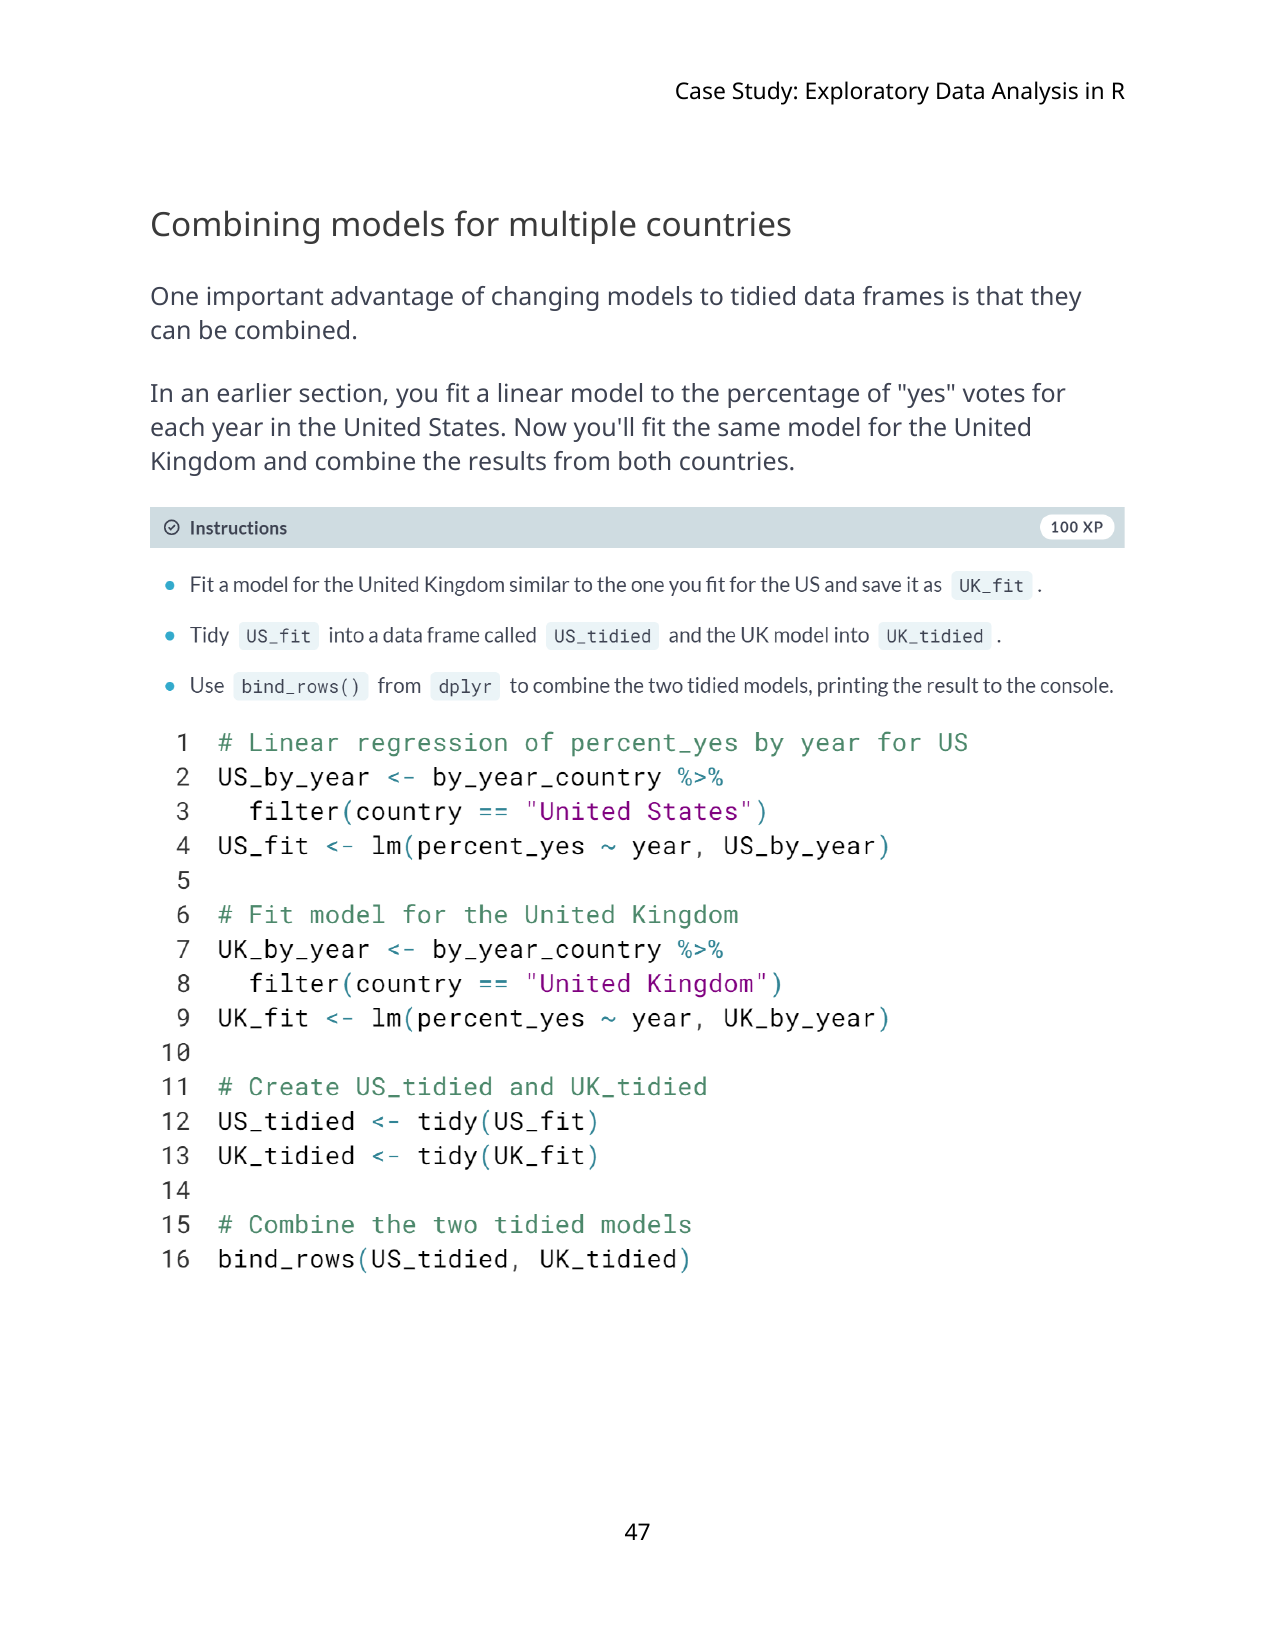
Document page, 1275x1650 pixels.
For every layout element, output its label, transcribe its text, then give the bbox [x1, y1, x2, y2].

picture [150, 507, 1125, 706]
subtitle Combining models for multiple countries [150, 200, 1125, 246]
text In an earlier section, you fit a linear model to the percentage of "yes" votes for each year in the United States. Now you'll fit the same model for the United Kingdom and combine the results from both countries. [150, 376, 1125, 478]
picture [150, 724, 974, 1275]
text One important advantage of changing models to tidied data frames is that they can be combined. [150, 278, 1125, 347]
